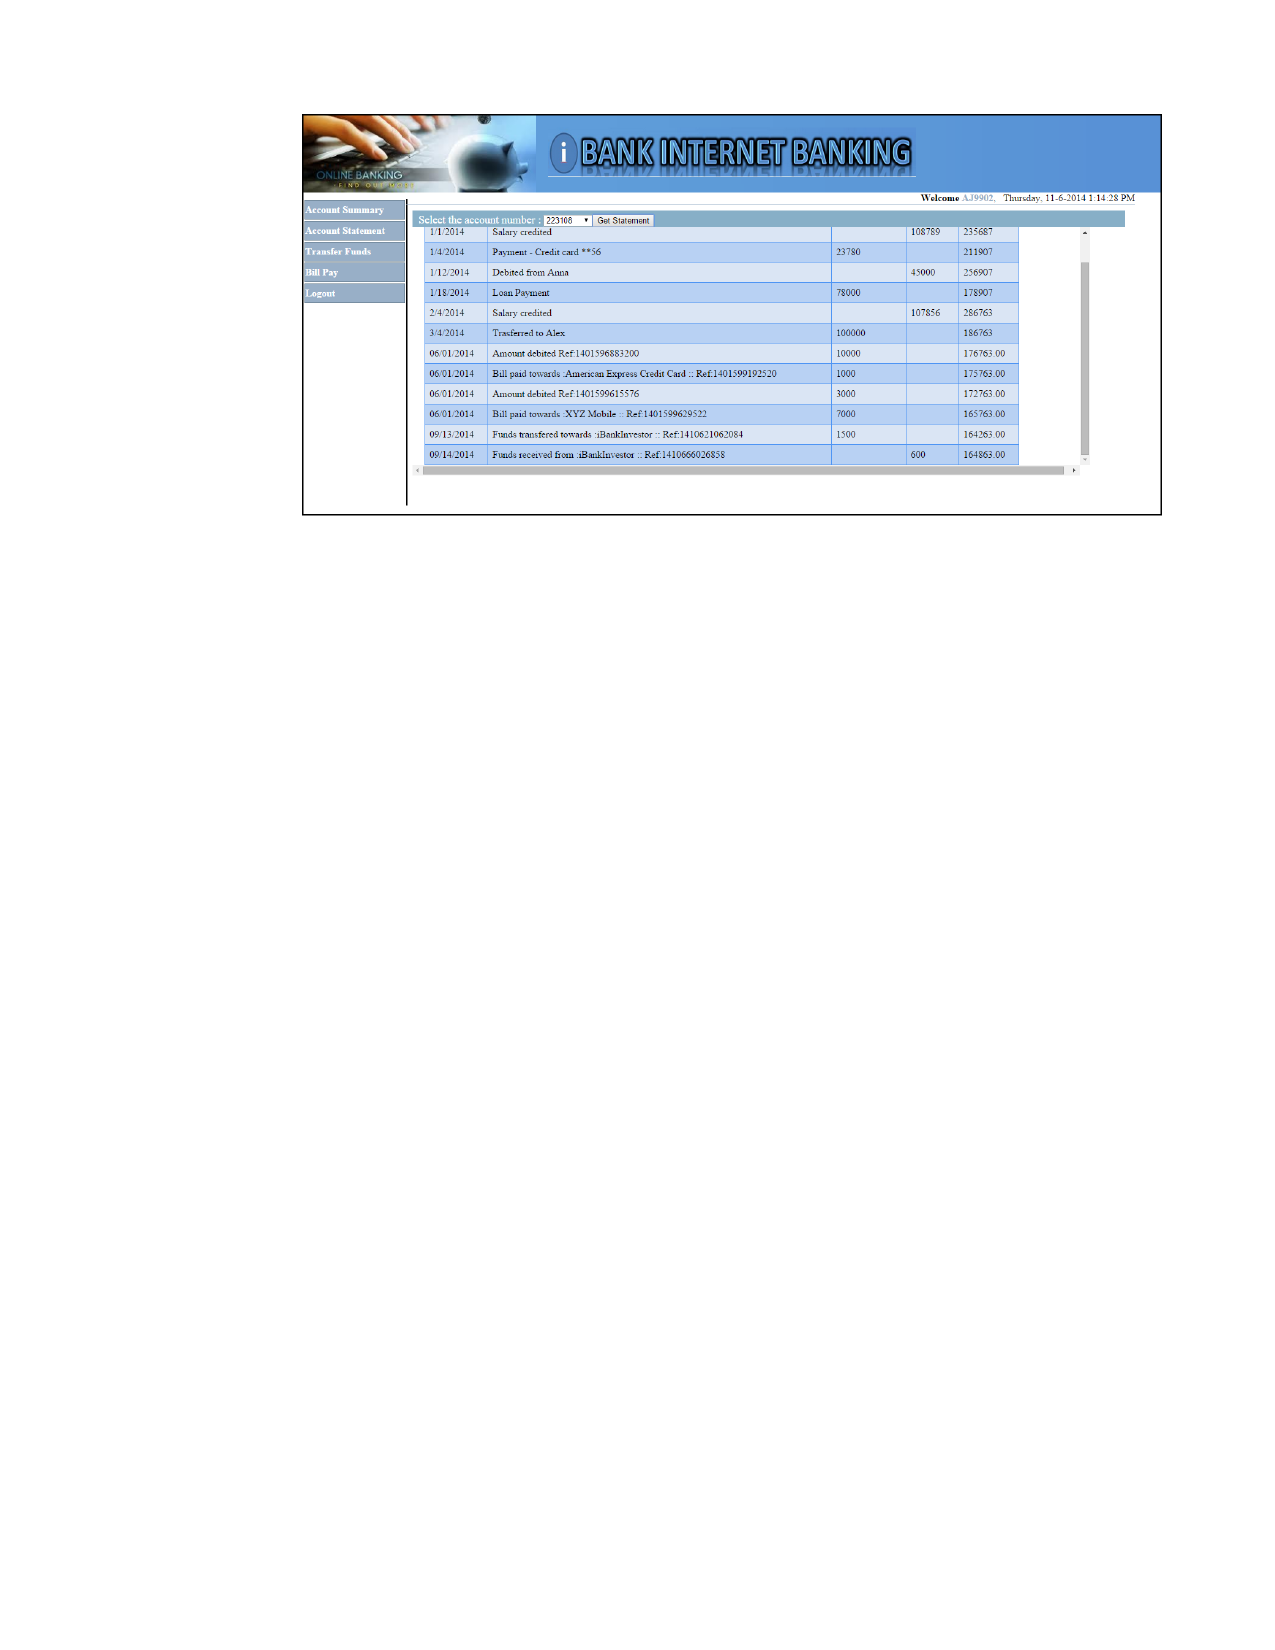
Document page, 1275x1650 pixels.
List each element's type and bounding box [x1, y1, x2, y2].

picture [300, 112, 1164, 517]
